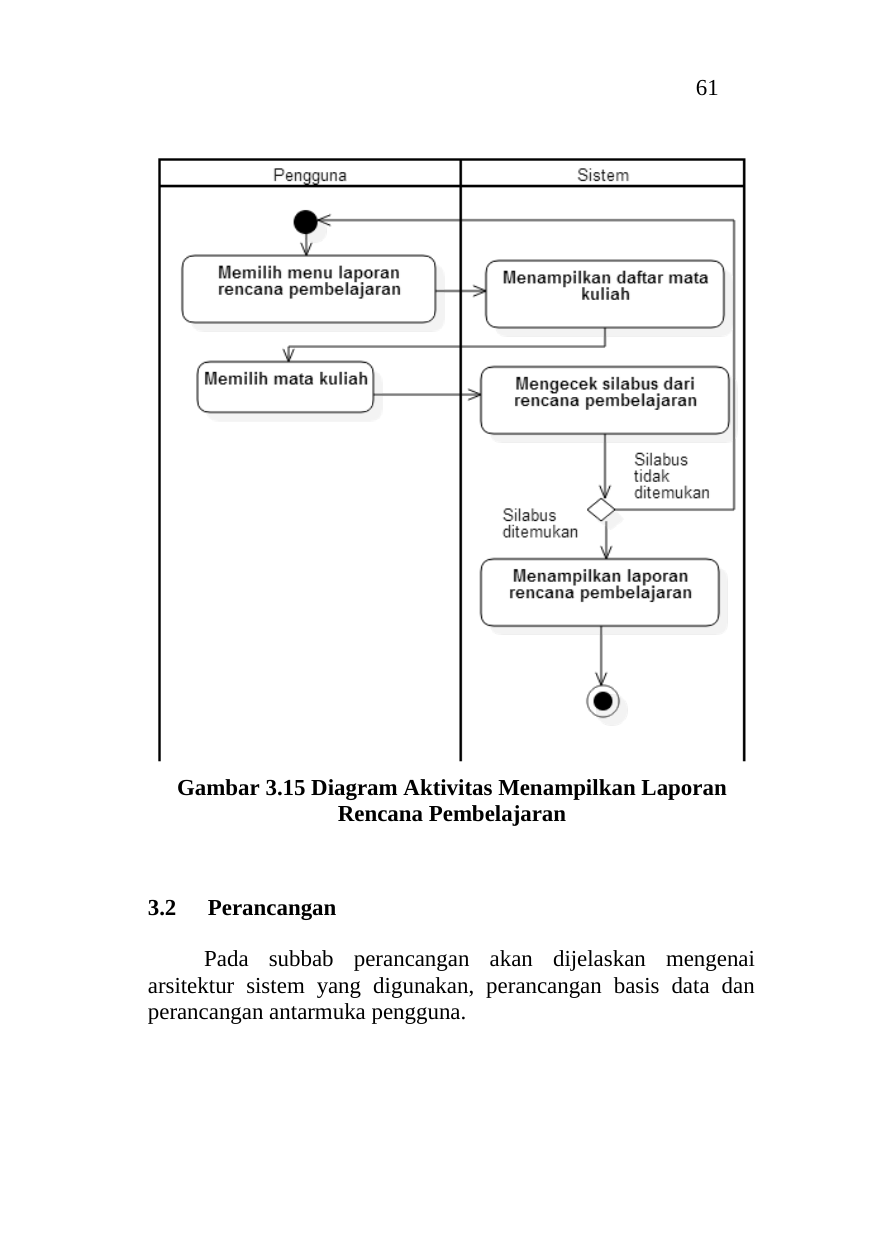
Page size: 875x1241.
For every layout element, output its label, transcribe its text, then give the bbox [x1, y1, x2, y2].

text Pada subbab perancangan akan dijelaskan mengenai arsitektur sistem yang digunakan, perancangan basis data dan perancangan antarmuka pengguna. [148, 946, 756, 1024]
subtitle Perancangan [148, 894, 756, 921]
picture [147, 147, 757, 774]
